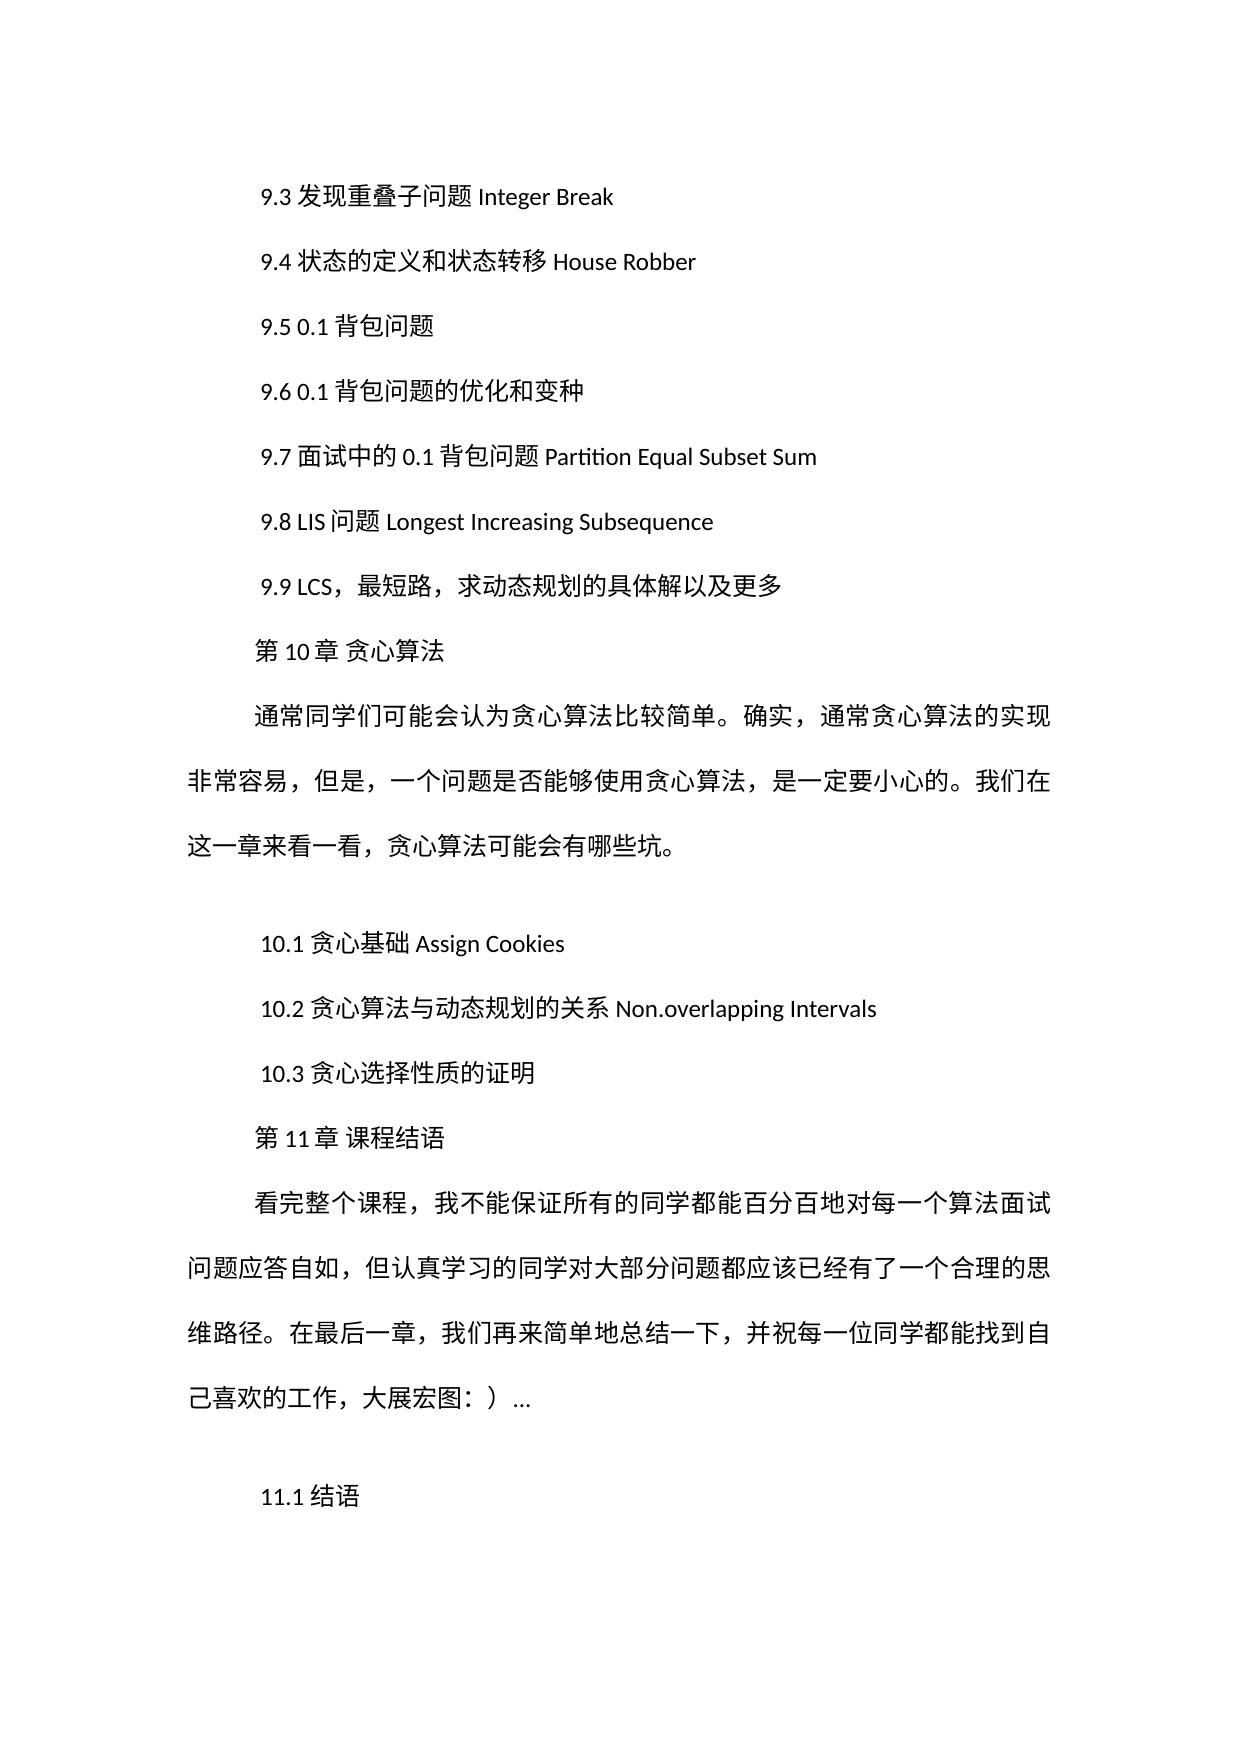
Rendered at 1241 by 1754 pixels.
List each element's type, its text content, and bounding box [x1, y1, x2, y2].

text 9.7 面试中的0.1背包问题 Partition Equal Subset Sum [187, 422, 1053, 487]
text 9.9 LCS，最短路，求动态规划的具体解以及更多 [187, 552, 1053, 617]
text 11.1 结语 [187, 1462, 1053, 1527]
text 9.8 LIS问题 Longest Increasing Subsequence [187, 487, 1053, 552]
text 10.2 贪心算法与动态规划的关系 Non.overlapping Intervals [187, 974, 1053, 1039]
text 9.3 发现重叠子问题 Integer Break [187, 162, 1053, 227]
text 第11章 课程结语 [187, 1104, 1053, 1169]
text 通常同学们可能会认为贪心算法比较简单。确实，通常贪心算法的实现非常容易，但是，一个问题是否能够使用贪心算法，是一定要小心的。我们在这一章来看一看，贪心算法可能会有哪些坑。 [187, 682, 1053, 877]
text 9.6 0.1背包问题的优化和变种 [187, 357, 1053, 422]
text 10.3 贪心选择性质的证明 [187, 1039, 1053, 1104]
text 10.1 贪心基础 Assign Cookies [187, 909, 1053, 974]
text 第10章 贪心算法 [187, 617, 1053, 682]
text 看完整个课程，我不能保证所有的同学都能百分百地对每一个算法面试问题应答自如，但认真学习的同学对大部分问题都应该已经有了一个合理的思维路径。在最后一章，我们再来简单地总结一下，并祝每一位同学都能找到自己喜欢的工作，大展宏图：）... [187, 1169, 1053, 1429]
text 9.4 状态的定义和状态转移 House Robber [187, 227, 1053, 292]
text 9.5 0.1背包问题 [187, 292, 1053, 357]
